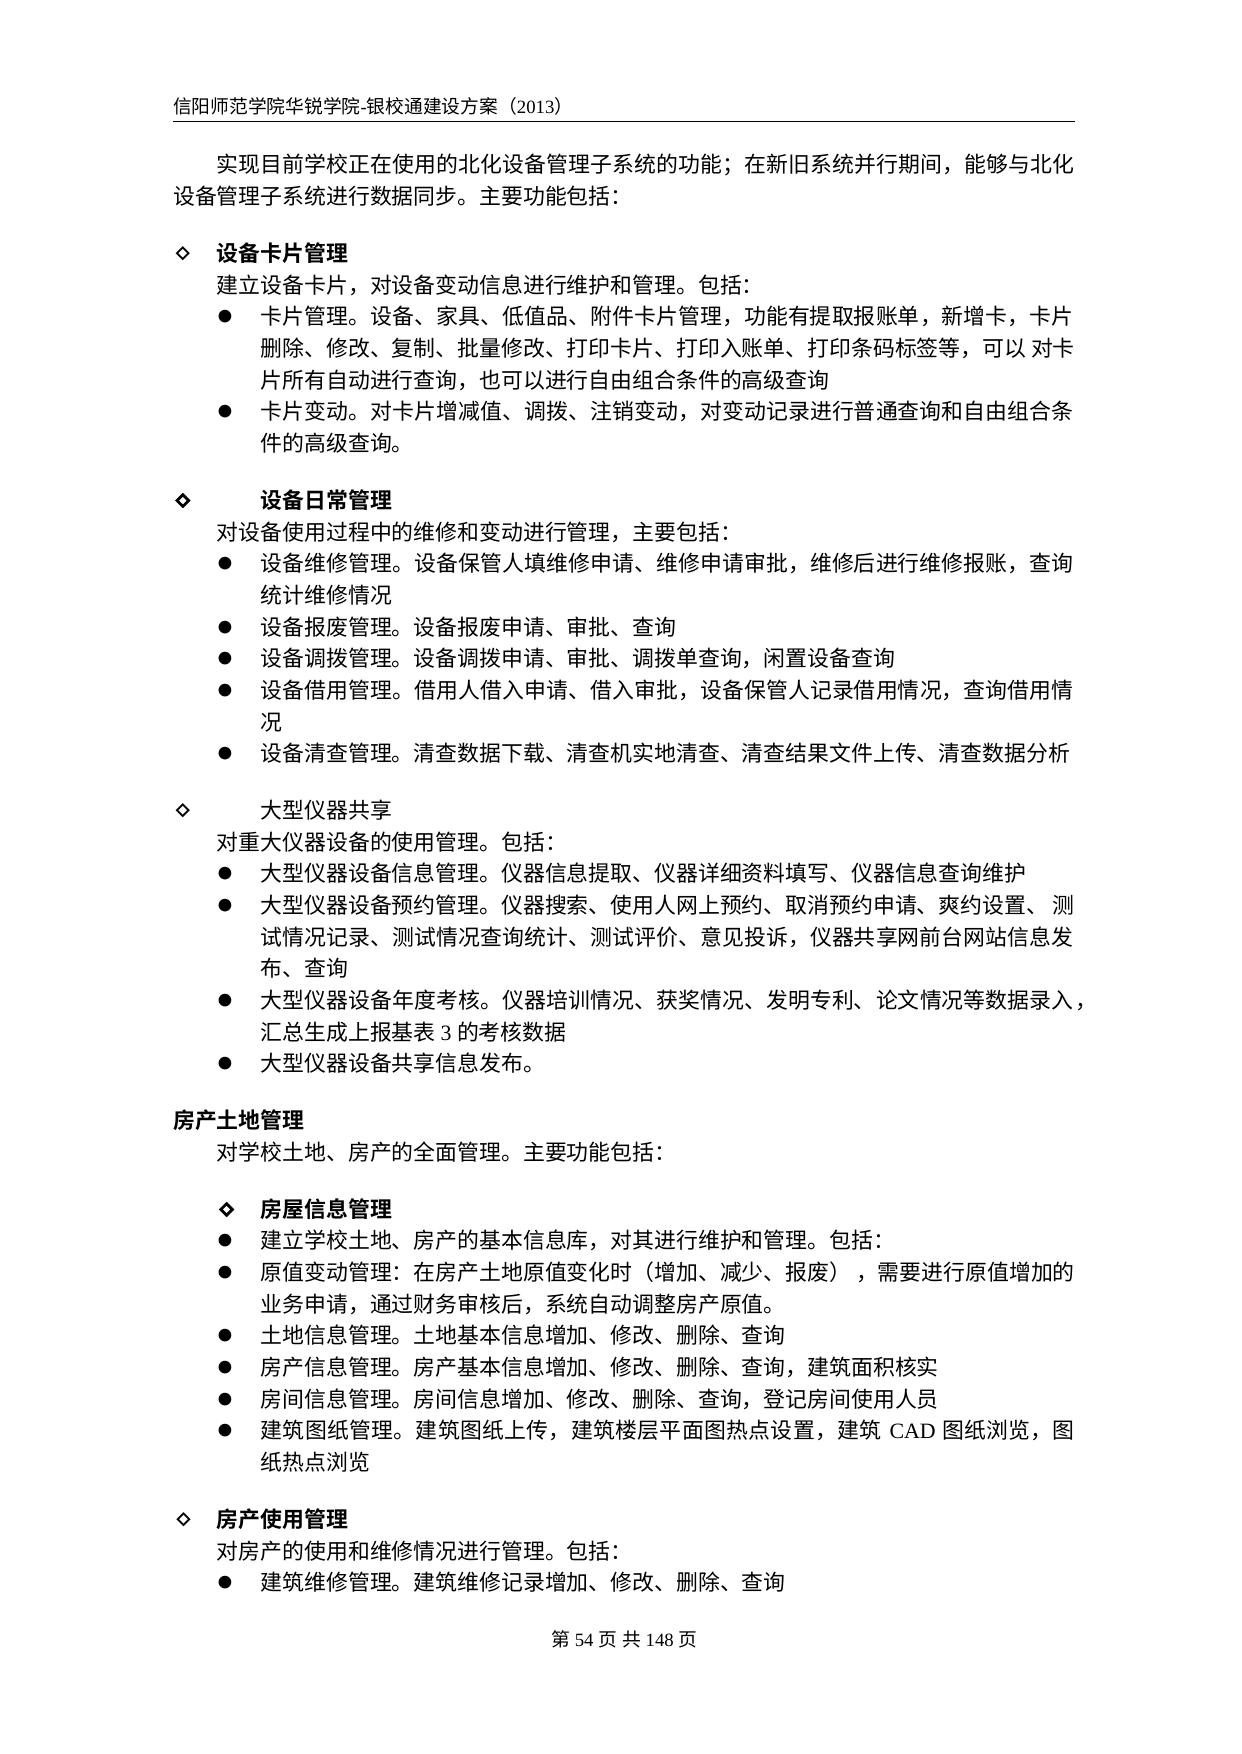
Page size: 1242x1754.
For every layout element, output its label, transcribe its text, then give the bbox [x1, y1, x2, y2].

list 设备报废管理。设备报废申请、审批、查询 [217, 609, 1075, 641]
text 房产土地管理 [173, 1103, 1075, 1135]
list 设备借用管理。借用人借入申请、借入审批，设备保管人记录借用情况，查询借用情况 [217, 673, 1075, 736]
text 建立设备卡片，对设备变动信息进行维护和管理。包括： [173, 268, 1075, 299]
list 大型仪器设备年度考核。仪器培训情况、获奖情况、发明专利、论文情况等数据录入，汇总生成上报基表 3 的考核数据 [217, 983, 1075, 1046]
text 对设备使用过程中的维修和变动进行管理，主要包括： [173, 514, 1075, 546]
list 设备清查管理。清查数据下载、清查机实地清查、清查结果文件上传、清查数据分析 [217, 736, 1075, 768]
list 设备日常管理 [173, 483, 1075, 514]
text 对房产的使用和维修情况进行管理。包括： [173, 1534, 1075, 1565]
list 房产使用管理 [173, 1502, 1075, 1534]
list 卡片变动。对卡片增减值、调拨、注销变动，对变动记录进行普通查询和自由组合条件的高级查询。 [217, 394, 1075, 458]
text 实现目前学校正在使用的北化设备管理子系统的功能；在新旧系统并行期间，能够与北化设备管理子系统进行数据同步。主要功能包括： [173, 147, 1075, 211]
list 设备调拨管理。设备调拨申请、审批、调拨单查询，闲置设备查询 [217, 641, 1075, 673]
list 建立学校土地、房产的基本信息库，对其进行维护和管理。包括： [217, 1223, 1075, 1255]
text 对重大仪器设备的使用管理。包括： [173, 825, 1075, 856]
text 对学校土地、房产的全面管理。主要功能包括： [173, 1135, 1075, 1167]
list 设备维修管理。设备保管人填维修申请、维修申请审批，维修后进行维修报账，查询统计维修情况 [217, 546, 1075, 609]
list 卡片管理。设备、家具、低值品、附件卡片管理，功能有提取报账单，新增卡，卡片删除、修改、复制、批量修改、打印卡片、打印入账单、打印条码标签等，可以 对卡片所有自动进行查询，也可以进行自由组合条件的高级查询 [217, 299, 1075, 394]
list 房屋信息管理 [217, 1192, 1075, 1223]
list 大型仪器共享 [173, 793, 1075, 825]
list 房产信息管理。房产基本信息增加、修改、删除、查询，建筑面积核实 [217, 1350, 1075, 1382]
list 大型仪器设备共享信息发布。 [217, 1046, 1075, 1078]
list 设备卡片管理 [173, 236, 1075, 268]
list 土地信息管理。土地基本信息增加、修改、删除、查询 [217, 1318, 1075, 1350]
list 房间信息管理。房间信息增加、修改、删除、查询，登记房间使用人员 [217, 1382, 1075, 1413]
list 大型仪器设备信息管理。仪器信息提取、仪器详细资料填写、仪器信息查询维护 [217, 856, 1075, 888]
list 大型仪器设备预约管理。仪器搜索、使用人网上预约、取消预约申请、爽约设置、 测试情况记录、测试情况查询统计、测试评价、意见投诉，仪器共享网前台网站信息发布、查询 [217, 888, 1075, 983]
list 原值变动管理：在房产土地原值变化时（增加、减少、报废） ，需要进行原值增加的业务申请，通过财务审核后，系统自动调整房产原值。 [217, 1255, 1075, 1318]
list 建筑图纸管理。建筑图纸上传，建筑楼层平面图热点设置，建筑 CAD 图纸浏览，图纸热点浏览 [217, 1413, 1075, 1477]
list 建筑维修管理。建筑维修记录增加、修改、删除、查询 [217, 1565, 1075, 1597]
